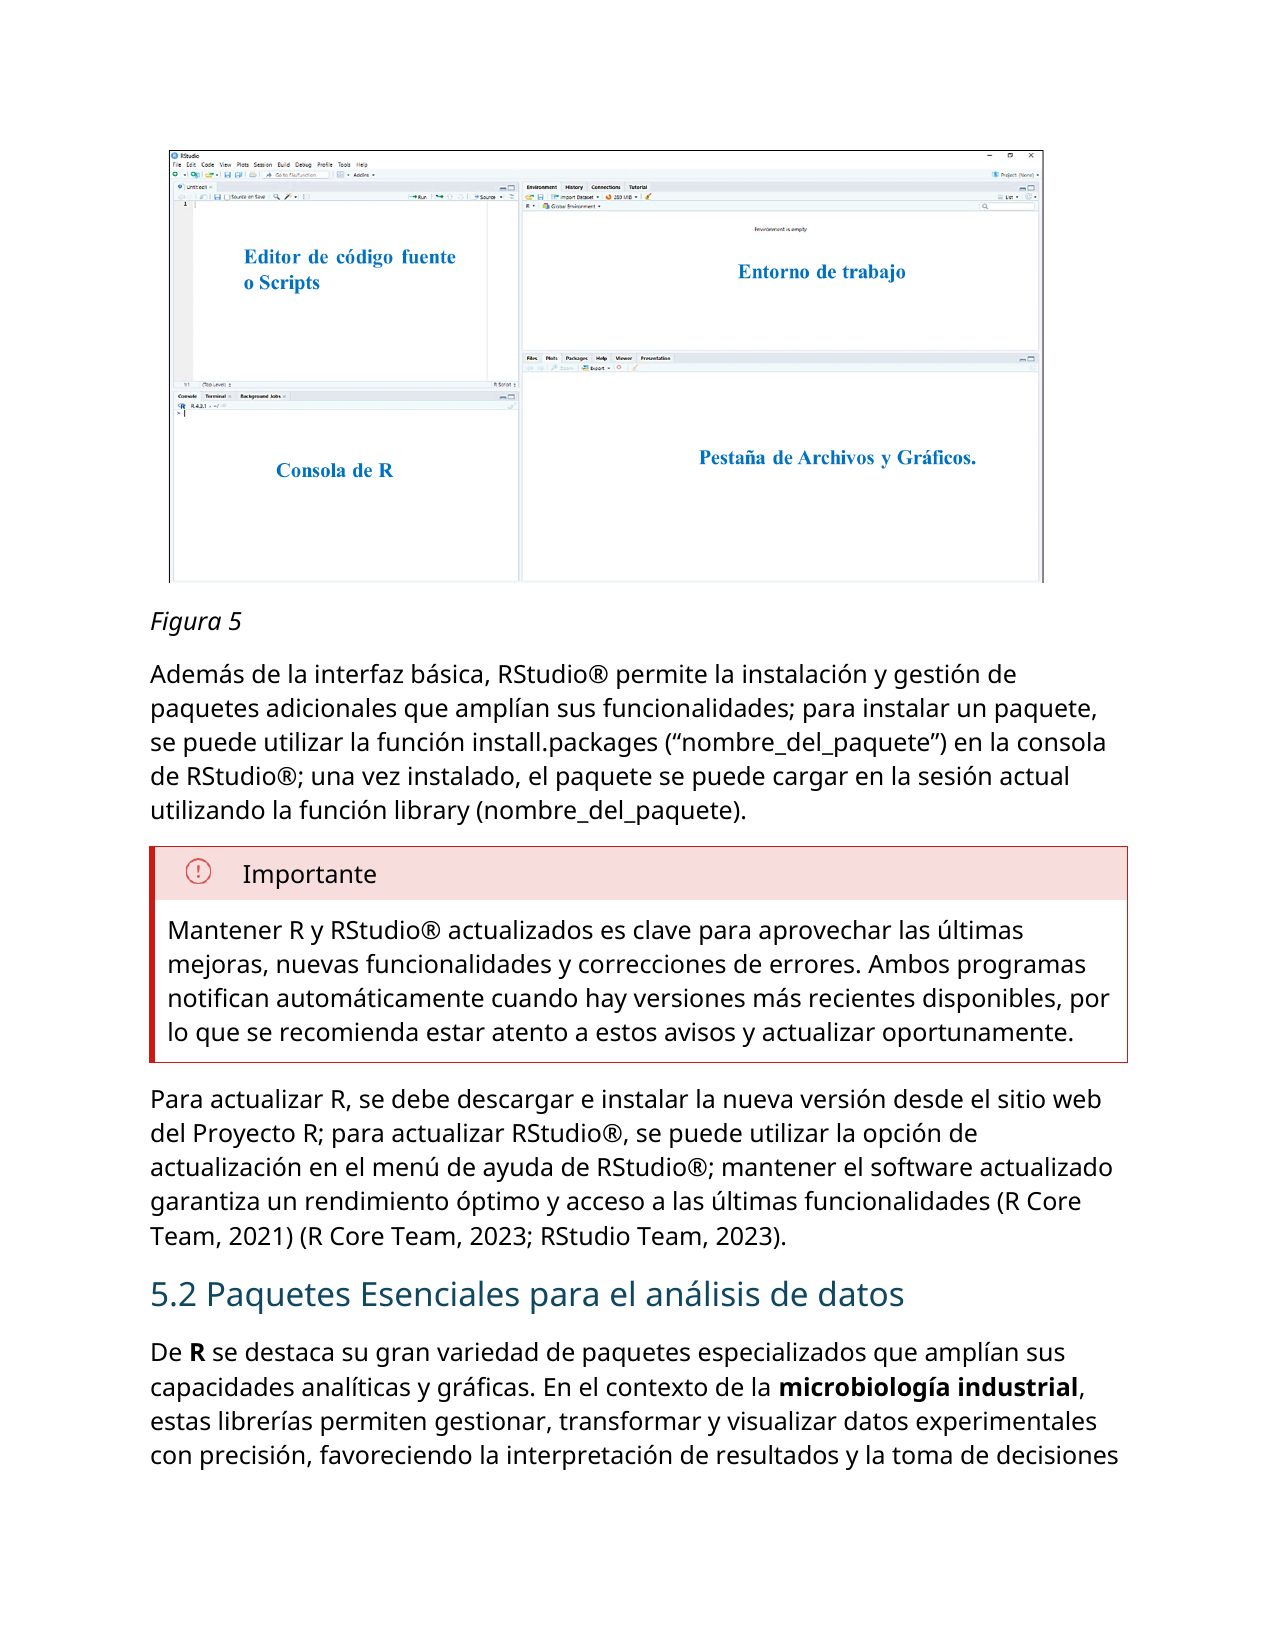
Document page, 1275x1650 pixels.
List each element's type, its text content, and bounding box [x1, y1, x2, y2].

text Además de la interfaz básica, RStudio® permite la instalación y gestión de paquetes adicionales que amplían sus funcionalidades; para instalar un paquete, se puede utilizar la función install.packages (“nombre_del_paquete”) en la consola de RStudio®; una vez instalado, el paquete se puede cargar en la sesión actual utilizando la función library (nombre_del_paquete). [150, 657, 1125, 827]
table_cell Mantener R y RStudio® actualizados es clave para aprovechar las últimas mejoras, nuevas funcionalidades y correcciones de errores. Ambos programas notifican automáticamente cuando hay versiones más recientes disponibles, por lo que se recomienda estar atento a estos avisos y actualizar oportunamente. [155, 900, 1127, 1062]
picture [186, 858, 211, 884]
picture [168, 150, 1044, 583]
table_header Importante [155, 847, 1127, 900]
subtitle 5.2 Paquetes Esenciales para el análisis de datos [150, 1271, 1125, 1316]
text Figura 5 [150, 604, 1125, 638]
text Para actualizar R, se debe descargar e instalar la nueva versión desde el sitio web del Proyecto R; para actualizar RStudio®, se puede utilizar la opción de actualización en el menú de ayuda de RStudio®; mantener el software actualizado garantiza un rendimiento óptimo y acceso a las últimas funcionalidades (R Core Team, 2021) (R Core Team, 2023; RStudio Team, 2023). [150, 1082, 1125, 1252]
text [150, 1335, 1125, 1471]
